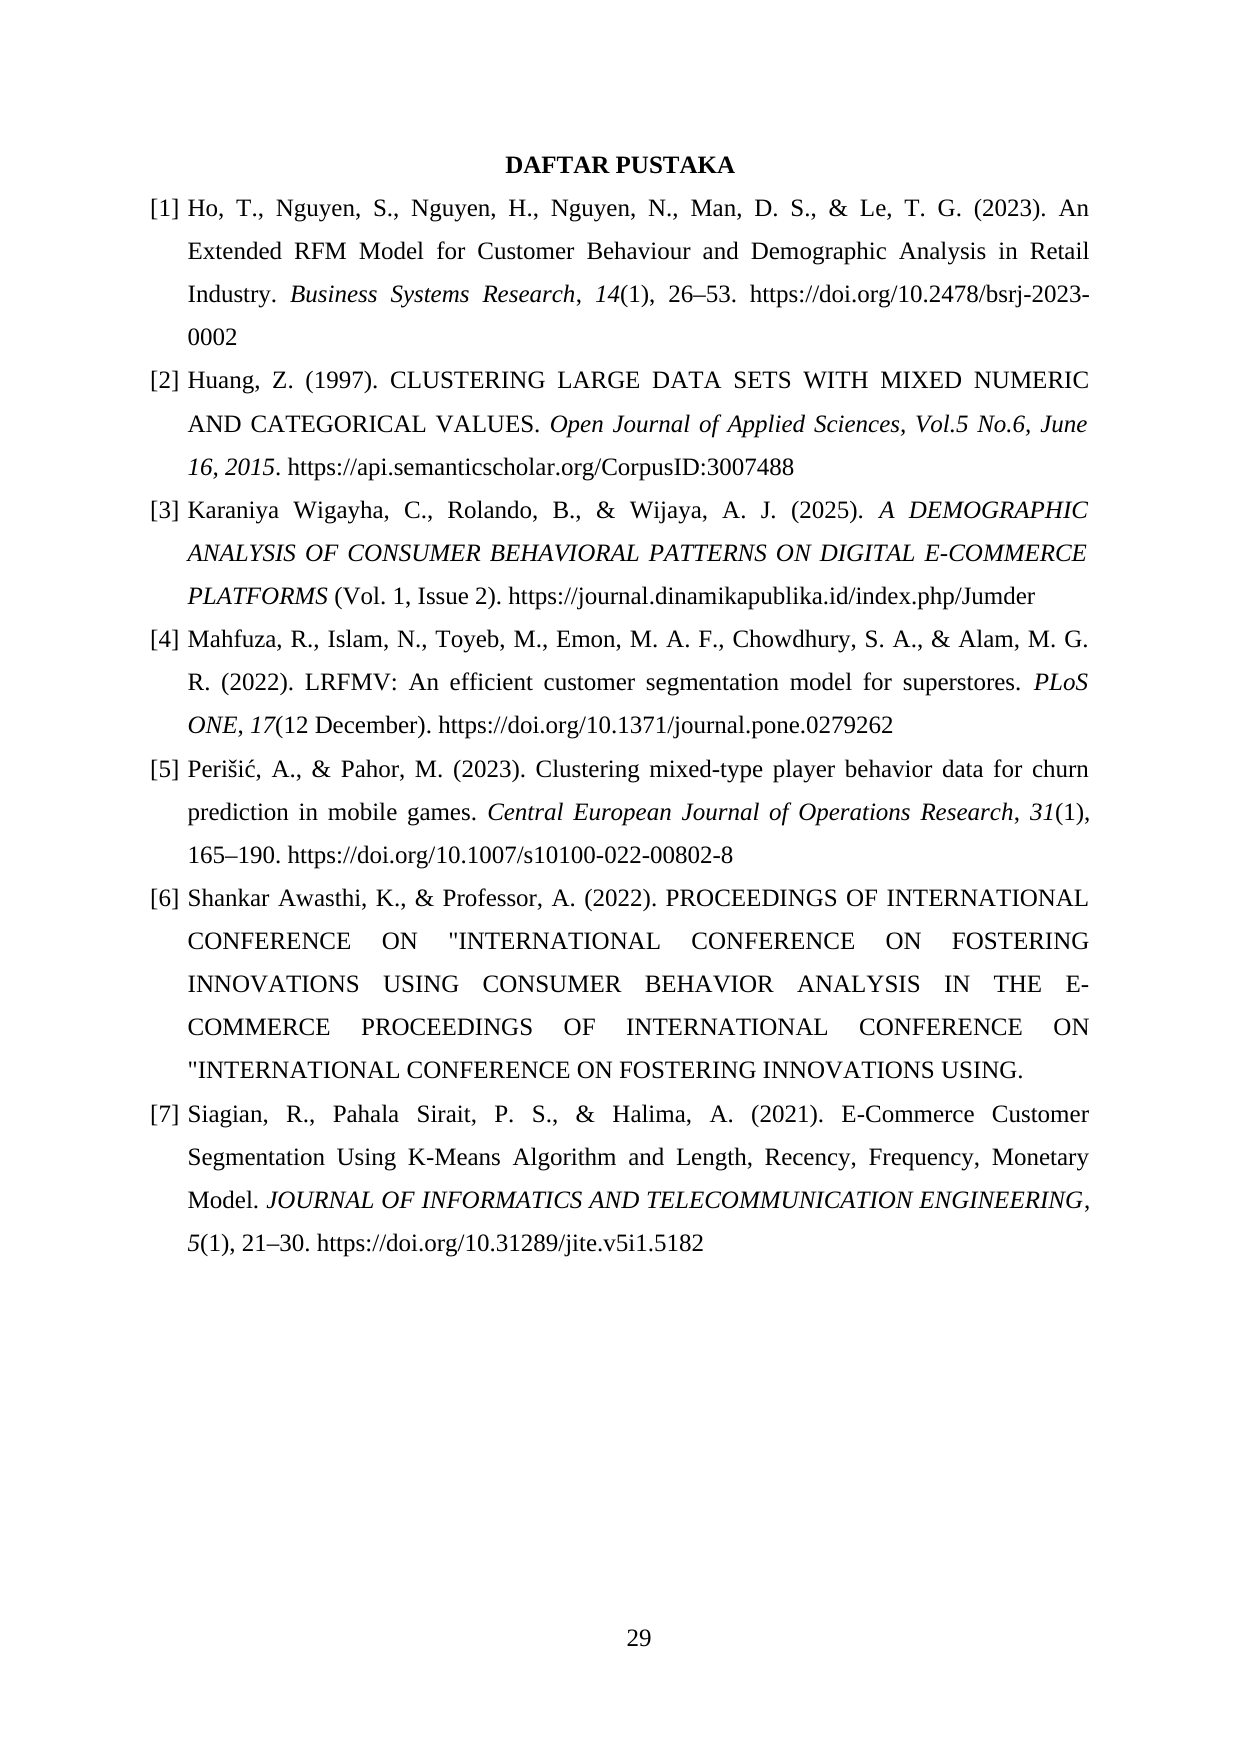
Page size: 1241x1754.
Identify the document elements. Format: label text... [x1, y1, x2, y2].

list Ho, T., Nguyen, S., Nguyen, H., Nguyen, N., Man, D. S., & Le, T. G. (2023). An Extended RFM Model for Customer Behaviour and Demographic Analysis in Retail Industry. Business Systems Research, 14(1), 26–53. https://doi.org/10.2478/bsrj-2023-0002 [150, 193, 1090, 351]
list Huang, Z. (1997). CLUSTERING LARGE DATA SETS WITH MIXED NUMERIC AND CATEGORICAL VALUES. Open Journal of Applied Sciences, Vol.5 No.6, June 16, 2015. https://api.semanticscholar.org/CorpusID:3007488 [150, 366, 1090, 481]
list Siagian, R., Pahala Sirait, P. S., & Halima, A. (2021). E-Commerce Customer Segmentation Using K-Means Algorithm and Length, Recency, Frequency, Monetary Model. JOURNAL OF INFORMATICS AND TELECOMMUNICATION ENGINEERING, 5(1), 21–30. https://doi.org/10.31289/jite.v5i1.5182 [150, 1099, 1090, 1257]
subtitle DAFTAR PUSTAKA [150, 150, 1090, 179]
list Karaniya Wigayha, C., Rolando, B., & Wijaya, A. J. (2025). A DEMOGRAPHIC ANALYSIS OF CONSUMER BEHAVIORAL PATTERNS ON DIGITAL E-COMMERCE PLATFORMS (Vol. 1, Issue 2). https://journal.dinamikapublika.id/index.php/Jumder [150, 495, 1090, 610]
list Perišić, A., & Pahor, M. (2023). Clustering mixed-type player behavior data for churn prediction in mobile games. Central European Journal of Operations Research, 31(1), 165–190. https://doi.org/10.1007/s10100-022-00802-8 [150, 754, 1090, 869]
list Shankar Awasthi, K., & Professor, A. (2022). PROCEEDINGS OF INTERNATIONAL CONFERENCE ON "INTERNATIONAL CONFERENCE ON FOSTERING INNOVATIONS USING CONSUMER BEHAVIOR ANALYSIS IN THE E-COMMERCE PROCEEDINGS OF INTERNATIONAL CONFERENCE ON "INTERNATIONAL CONFERENCE ON FOSTERING INNOVATIONS USING. [150, 883, 1090, 1084]
list Mahfuza, R., Islam, N., Toyeb, M., Emon, M. A. F., Chowdhury, S. A., & Alam, M. G. R. (2022). LRFMV: An efficient customer segmentation model for superstores. PLoS ONE, 17(12 December). https://doi.org/10.1371/journal.pone.0279262 [150, 624, 1090, 739]
